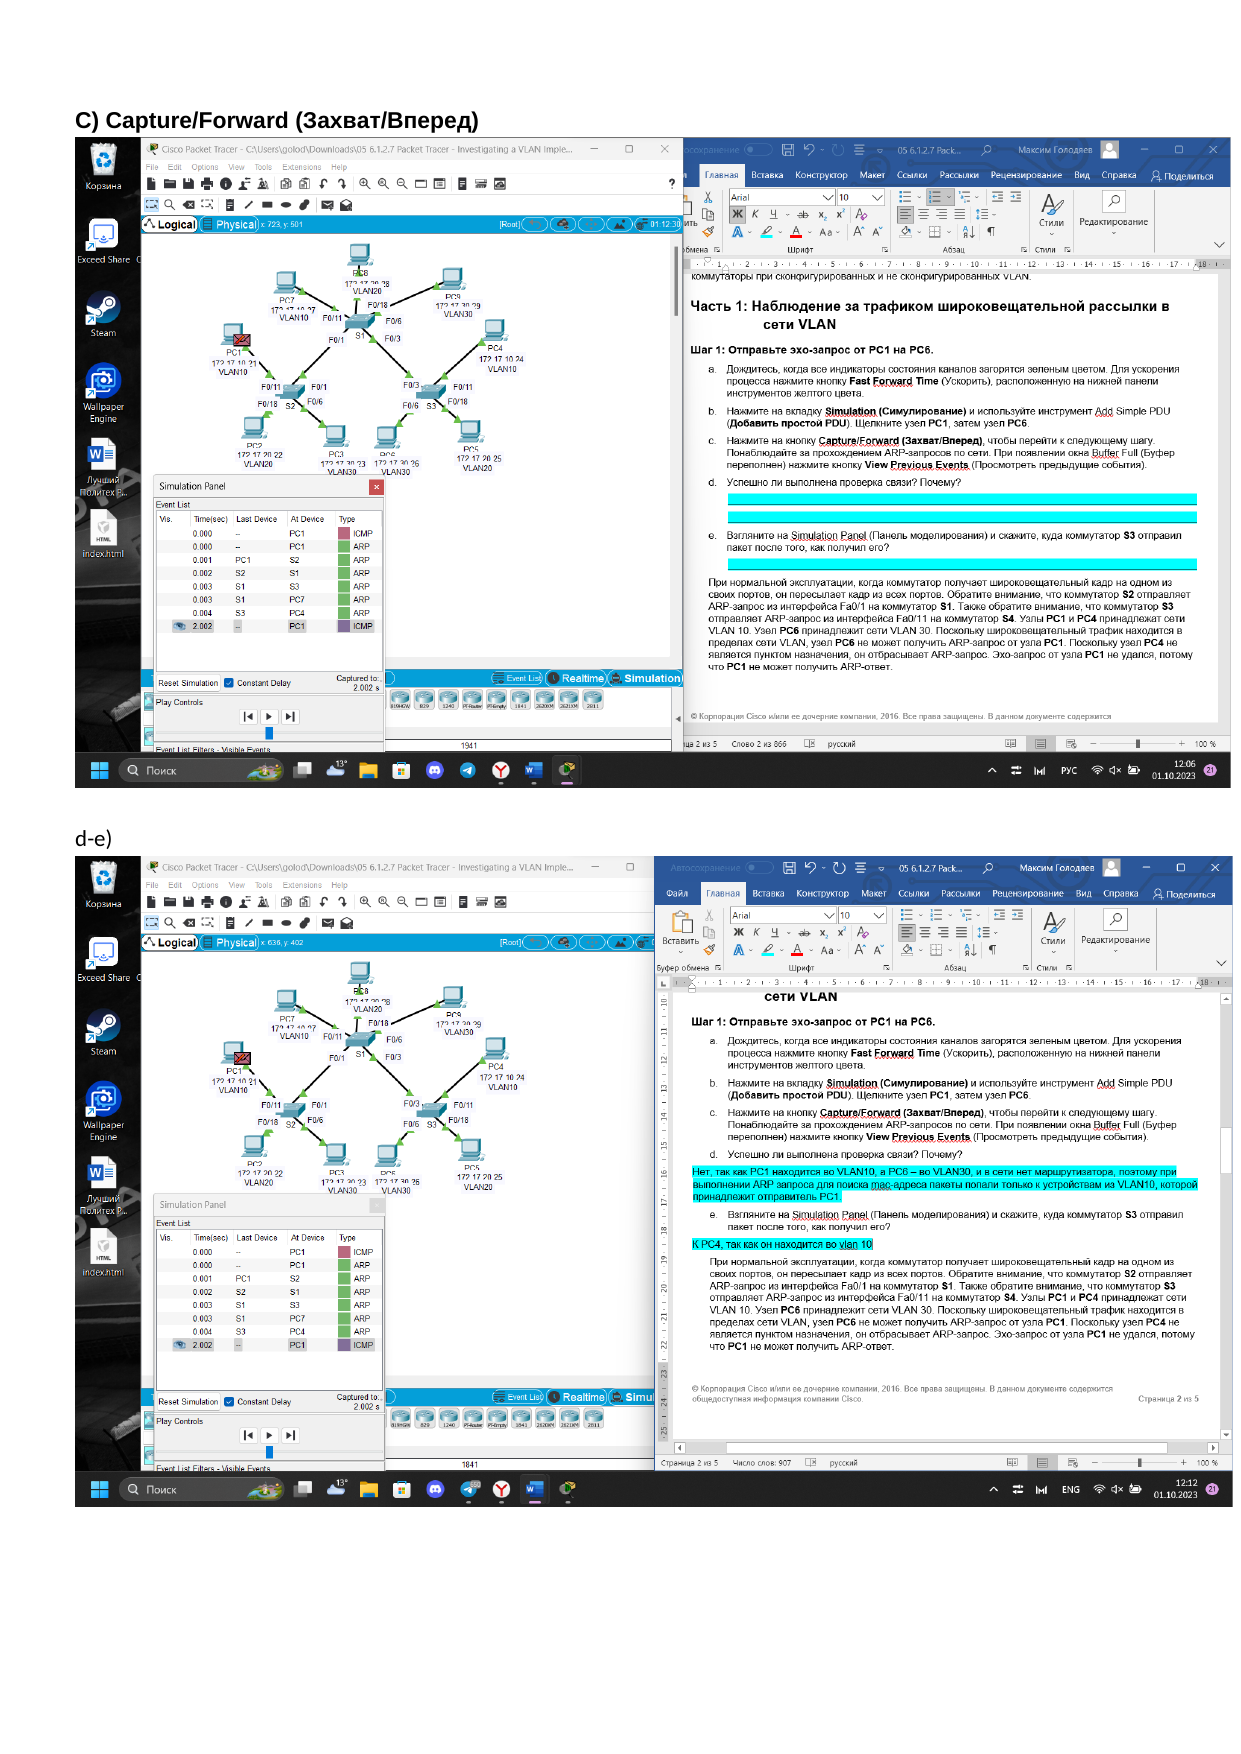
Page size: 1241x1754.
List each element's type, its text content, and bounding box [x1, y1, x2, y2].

picture [75, 856, 1233, 1507]
text d-e) [75, 824, 1165, 852]
text С) Сapture/Forward (Захват/Вперед) [75, 107, 1165, 133]
picture [75, 137, 1231, 788]
